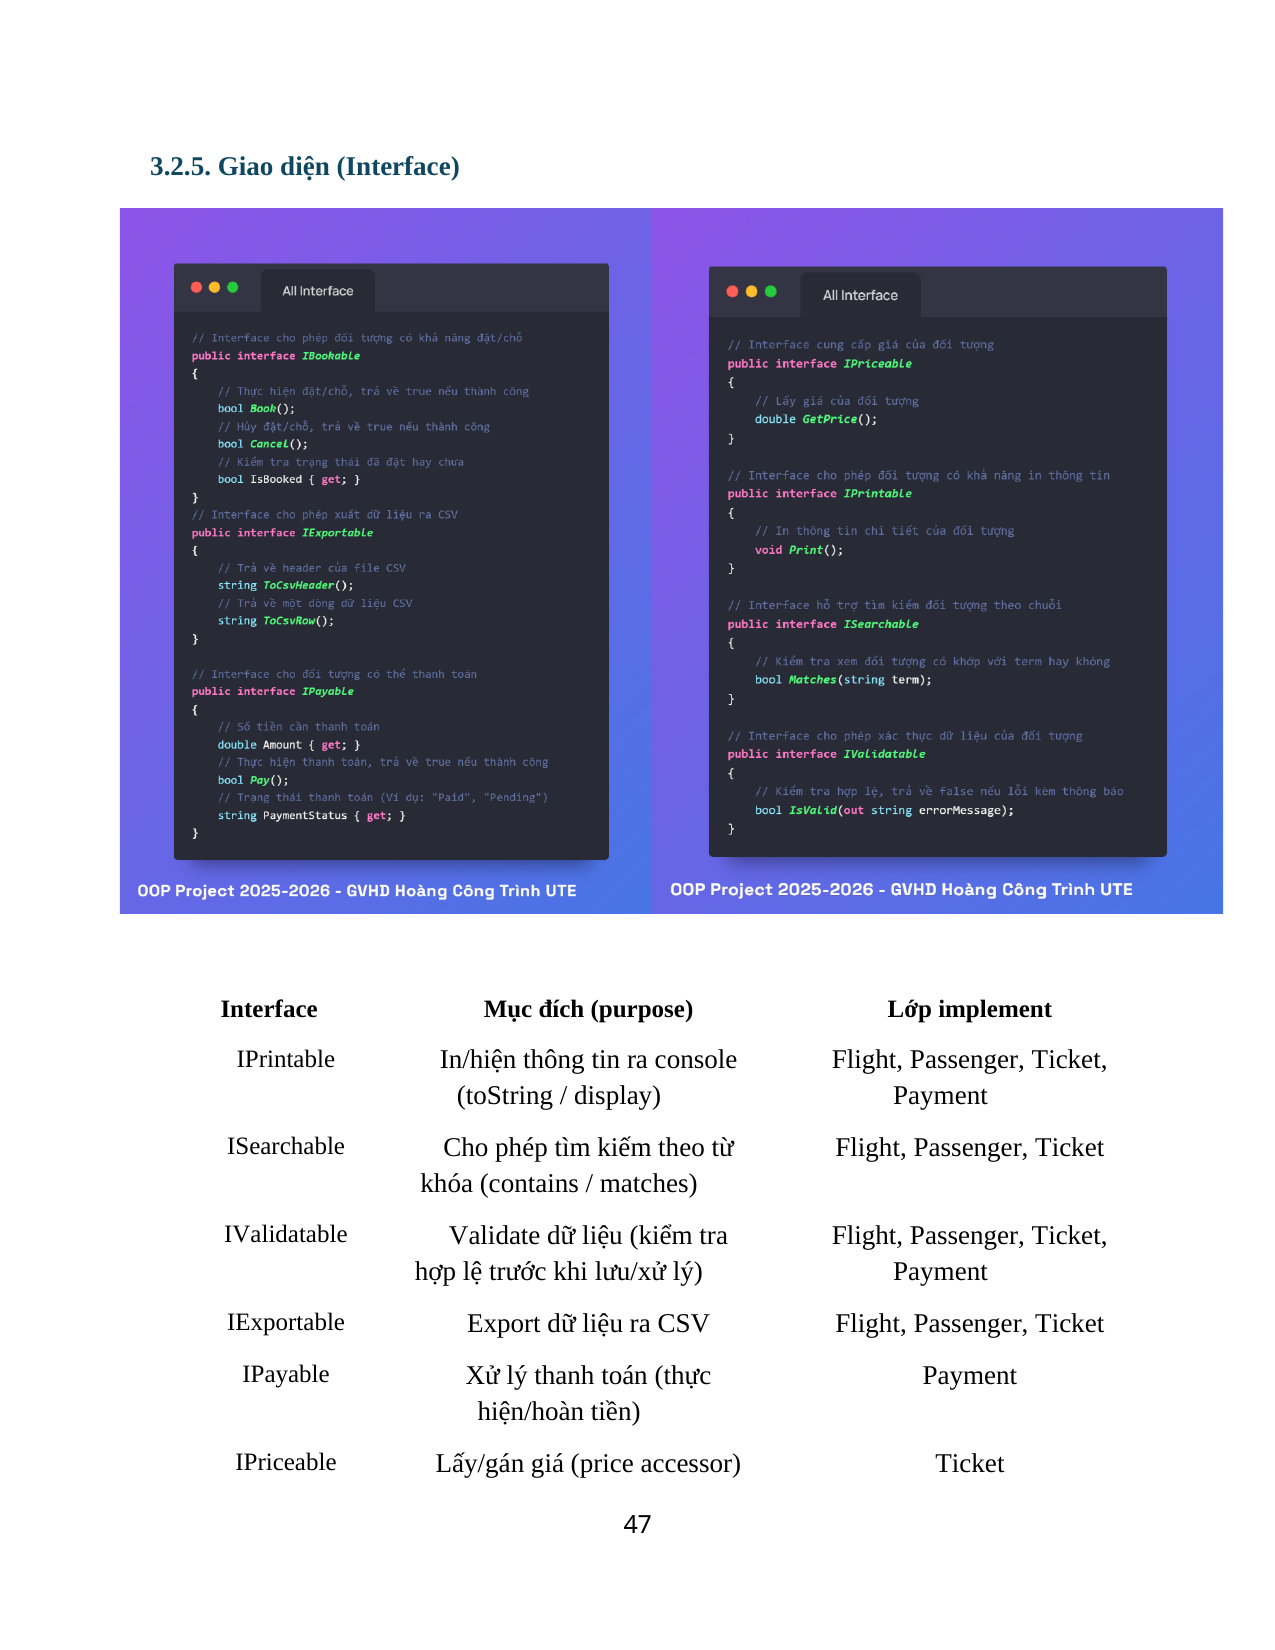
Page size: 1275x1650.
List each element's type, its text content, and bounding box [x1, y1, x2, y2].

table_cell Flight, Passenger, Ticket, Payment [755, 1219, 1125, 1307]
table_cell Xử lý thanh toán (thực hiện/hoàn tiền) [363, 1359, 755, 1447]
table_cell IExportable [150, 1307, 362, 1359]
table_cell Export dữ liệu ra CSV [363, 1307, 755, 1359]
table_cell Ticket [755, 1447, 1125, 1499]
table_cell Lấy/gán giá (price accessor) [363, 1447, 755, 1499]
table_cell IPayable [150, 1359, 362, 1447]
table_cell Flight, Passenger, Ticket [755, 1131, 1125, 1219]
table_cell In/hiện thông tin ra console (toString / display) [363, 1044, 755, 1131]
table_cell Payment [755, 1359, 1125, 1447]
table_cell IPriceable [150, 1447, 362, 1499]
subtitle 3.2.5. Giao diện (Interface) [150, 150, 1125, 181]
table_cell IValidatable [150, 1219, 362, 1307]
table_cell Cho phép tìm kiếm theo từ khóa (contains / matches) [363, 1131, 755, 1219]
table_cell Flight, Passenger, Ticket [755, 1307, 1125, 1359]
table_cell IPrintable [150, 1044, 362, 1131]
table_header Mục đích (purpose) [363, 994, 755, 1044]
table_cell Validate dữ liệu (kiểm tra hợp lệ trước khi lưu/xử lý) [363, 1219, 755, 1307]
picture [119, 208, 1224, 914]
table_header Interface [150, 994, 362, 1044]
table_cell Flight, Passenger, Ticket, Payment [755, 1044, 1125, 1131]
table_header Lớp implement [755, 994, 1125, 1044]
table_cell ISearchable [150, 1131, 362, 1219]
